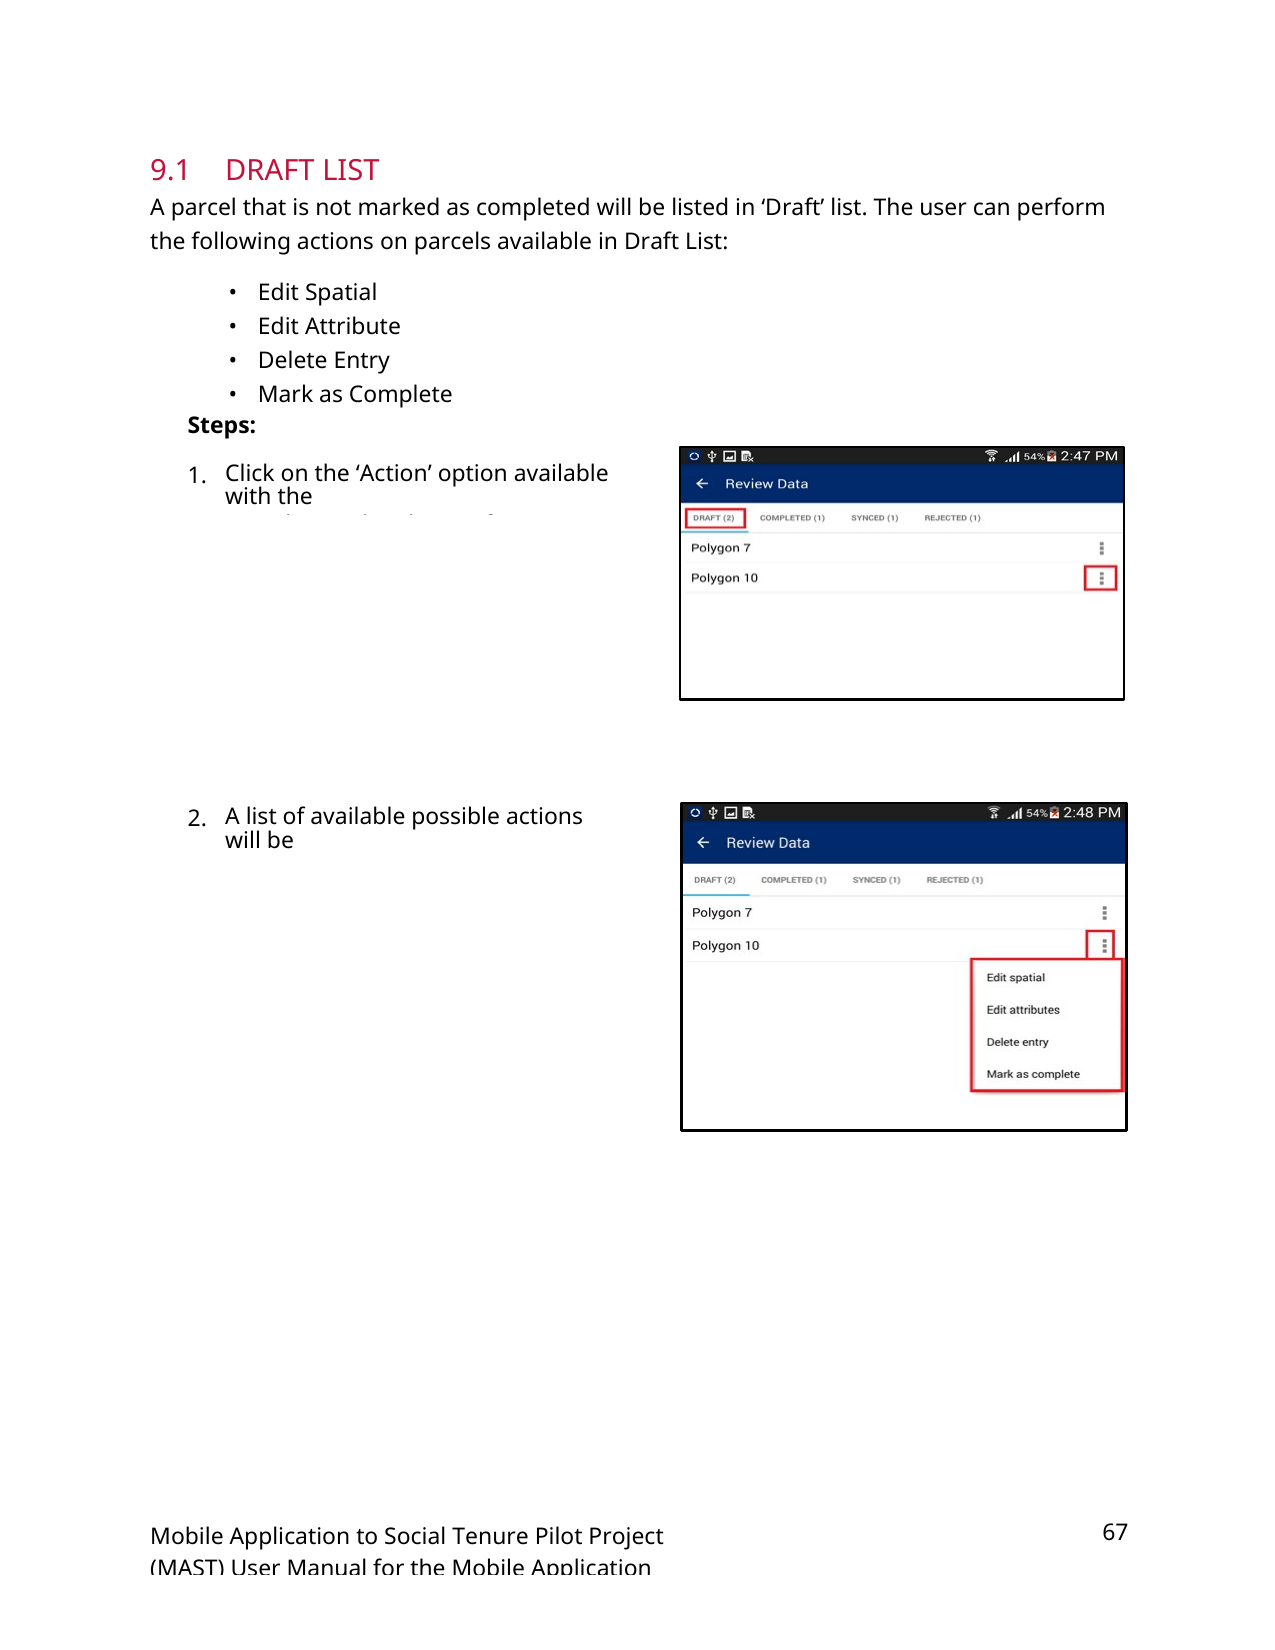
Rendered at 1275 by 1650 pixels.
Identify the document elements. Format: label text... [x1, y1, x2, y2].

text A parcel that is not marked as completed will be listed in ‘Draft’ list. The user can perform the following actions on parcels available in Draft List: [150, 191, 1123, 257]
list Edit Attribute [228, 310, 1139, 341]
picture [681, 448, 1123, 698]
list Delete Entry [228, 344, 1139, 375]
text 2. [187, 802, 680, 834]
text 1. [187, 459, 679, 490]
list Edit Spatial [228, 276, 1139, 307]
picture [683, 804, 1125, 1129]
text Steps: [139, 409, 1139, 440]
subtitle DRAFT LIST [150, 149, 1139, 189]
list Mark as Complete [228, 377, 1139, 409]
